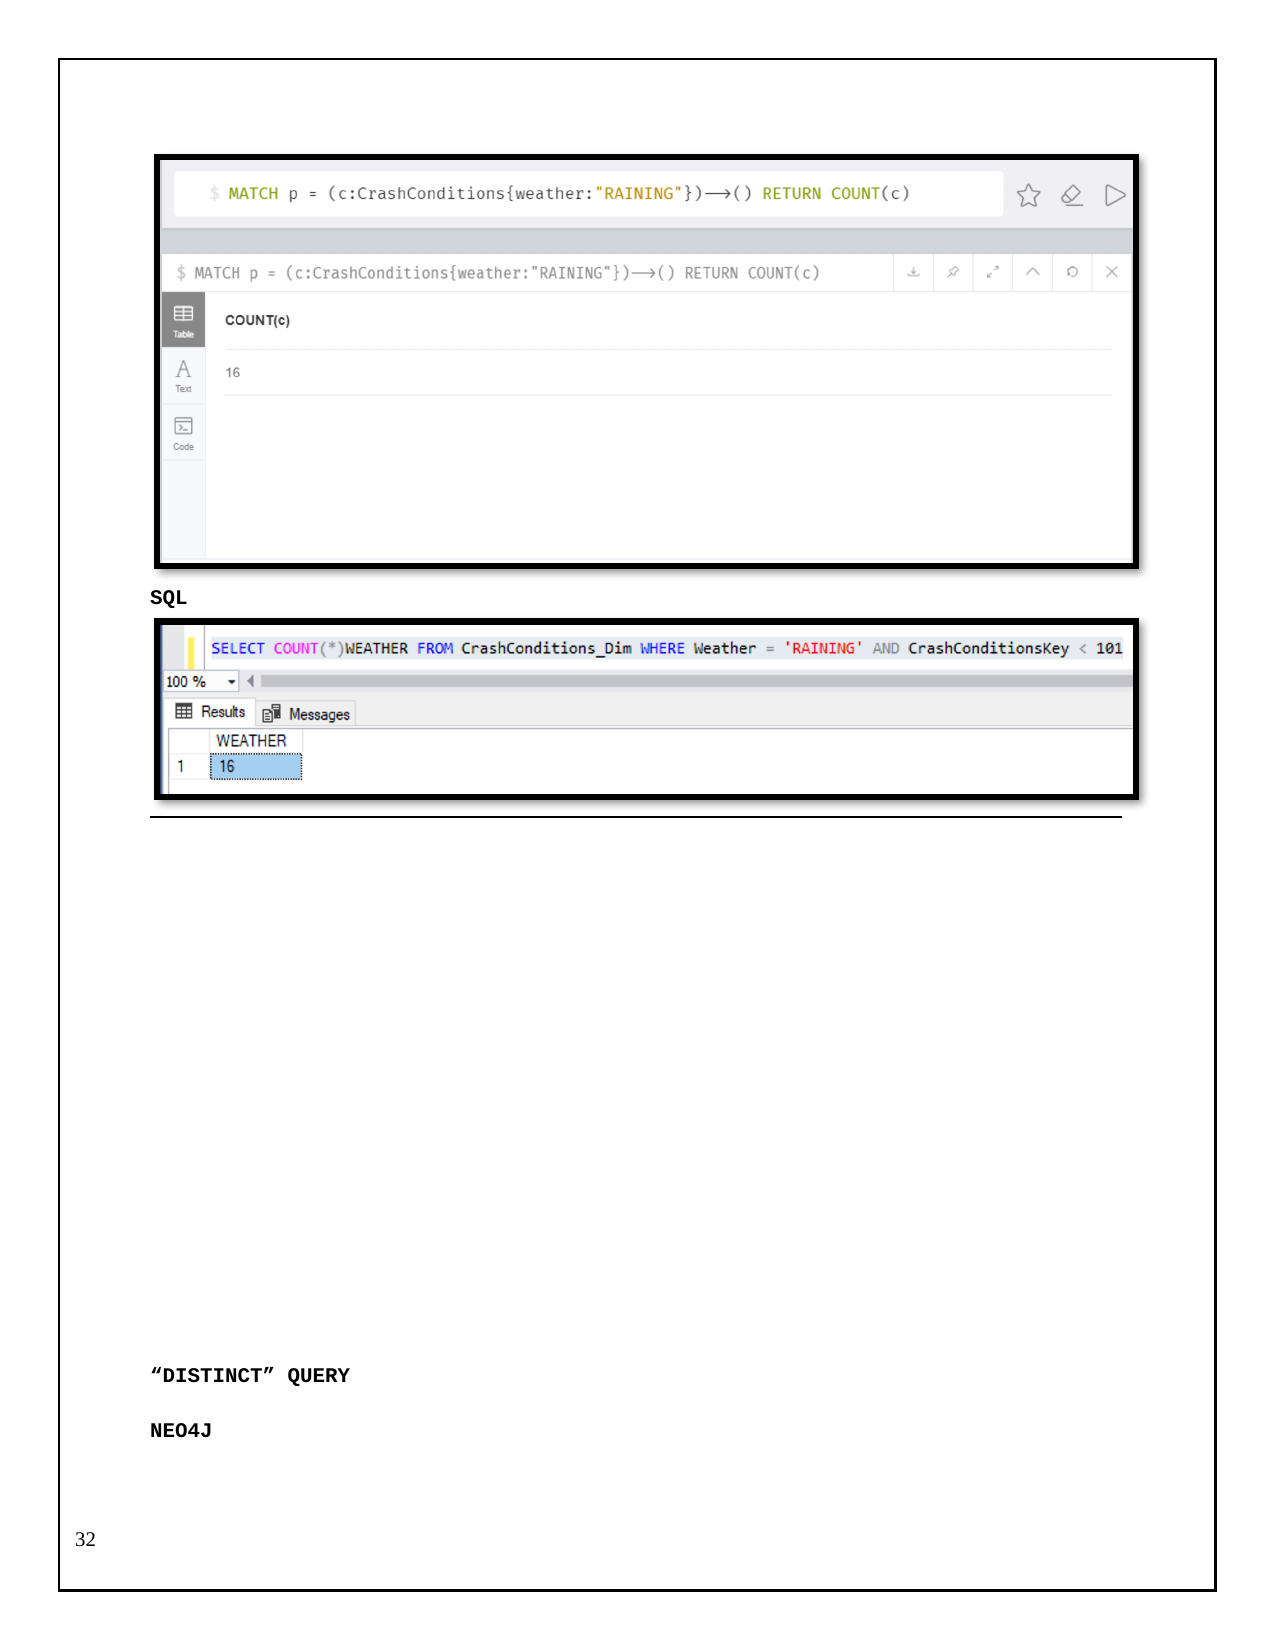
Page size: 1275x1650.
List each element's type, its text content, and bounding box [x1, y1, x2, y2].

text SQL [150, 587, 1122, 611]
text “DISTINCT” QUERY [150, 1365, 1122, 1389]
picture [160, 625, 1133, 794]
picture [160, 160, 1133, 563]
text NEO4J [150, 1419, 1122, 1443]
